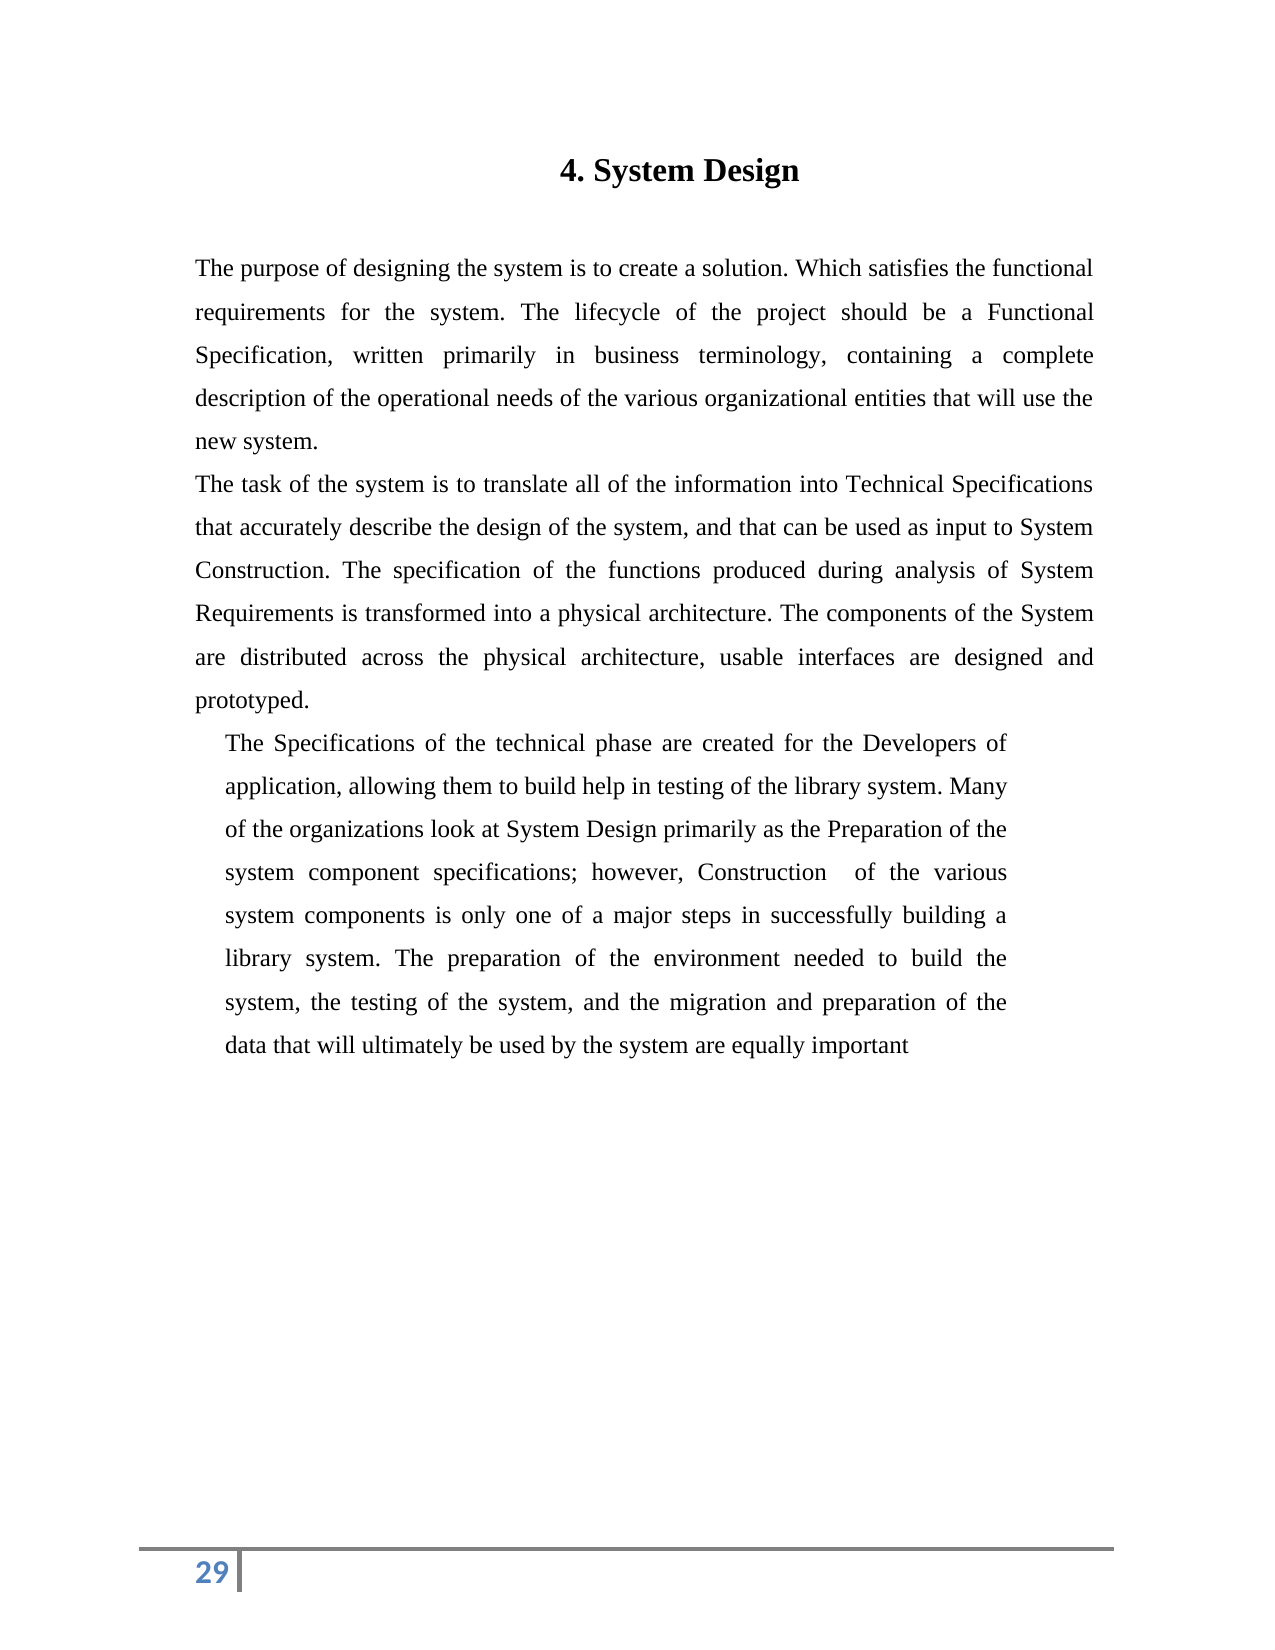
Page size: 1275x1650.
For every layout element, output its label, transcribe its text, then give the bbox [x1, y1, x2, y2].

list The purpose of designing the system is to create a solution. Which satisfies the functional requirements for the system. The lifecycle of the project should be a Functional Specification, written primarily in business terminology, containing a complete description of the operational needs of the various organizational entities that will use the new system. [195, 253, 1095, 455]
list The task of the system is to translate all of the information into Technical Specifications that accurately describe the design of the system, and that can be used as input to System Construction. The specification of the functions produced during analysis of System Requirements is transformed into a physical architecture. The components of the System are distributed across the physical architecture, usable interfaces are designed and prototyped. [195, 469, 1095, 713]
subtitle 4. System Design [234, 150, 1125, 188]
list The Specifications of the technical phase are created for the Developers of application, allowing them to build help in testing of the library system. Many of the organizations look at System Design primarily as the Preparation of the system component specifications; however, Construction of the various system components is only one of a major steps in successfully building a library system. The preparation of the environment needed to build the system, the testing of the system, and the migration and preparation of the data that will ultimately be used by the system are equally important [225, 728, 1008, 1058]
